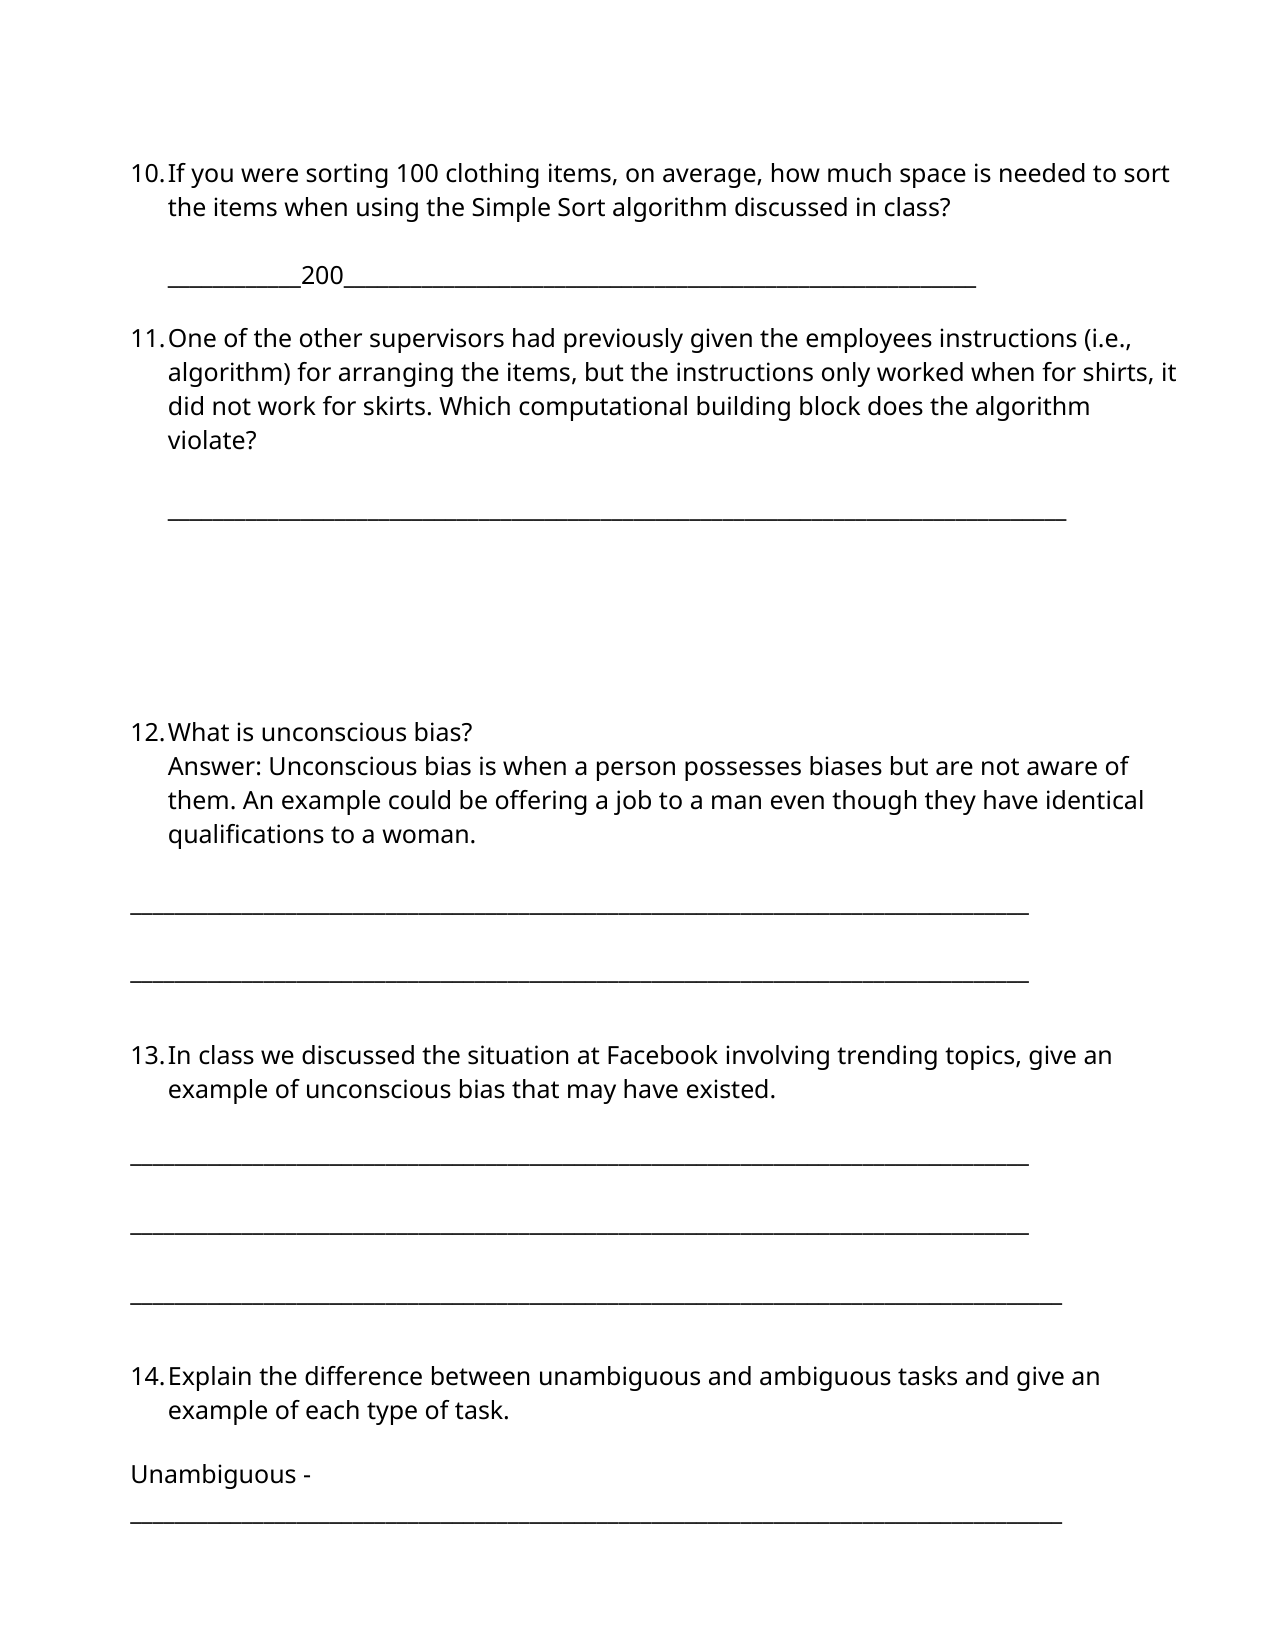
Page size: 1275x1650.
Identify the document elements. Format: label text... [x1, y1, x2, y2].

list What is unconscious bias? Answer: Unconscious bias is when a person possesses biases but are not aware of them. An example could be offering a job to a man even though they have identical qualifications to a woman. [130, 714, 1182, 851]
list If you were sorting 100 clothing items, on average, how much space is needed to sort the items when using the Simple Sort algorithm discussed in class? ____________200_________________________________________________________ [130, 156, 1182, 321]
list One of the other supervisors had previously given the employees instructions (i.e., algorithm) for arranging the items, but the instructions only worked when for shirts, it did not work for skirts. Which computational building block does the algorithm violate? [130, 321, 1182, 457]
text _________________________________________________________________________________ _________________________________________________________________________________ [130, 851, 1182, 987]
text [130, 1457, 1182, 1528]
text ____________________________________________________________________________________ [130, 1238, 1182, 1339]
list _________________________________________________________________________________ [168, 457, 1182, 525]
list In class we discussed the situation at Facebook involving trending topics, give an example of unconscious bias that may have existed. [130, 1037, 1182, 1136]
text _________________________________________________________________________________ _________________________________________________________________________________ [130, 1136, 1182, 1238]
list Explain the difference between unambiguous and ambiguous tasks and give an example of each type of task. [130, 1358, 1182, 1457]
